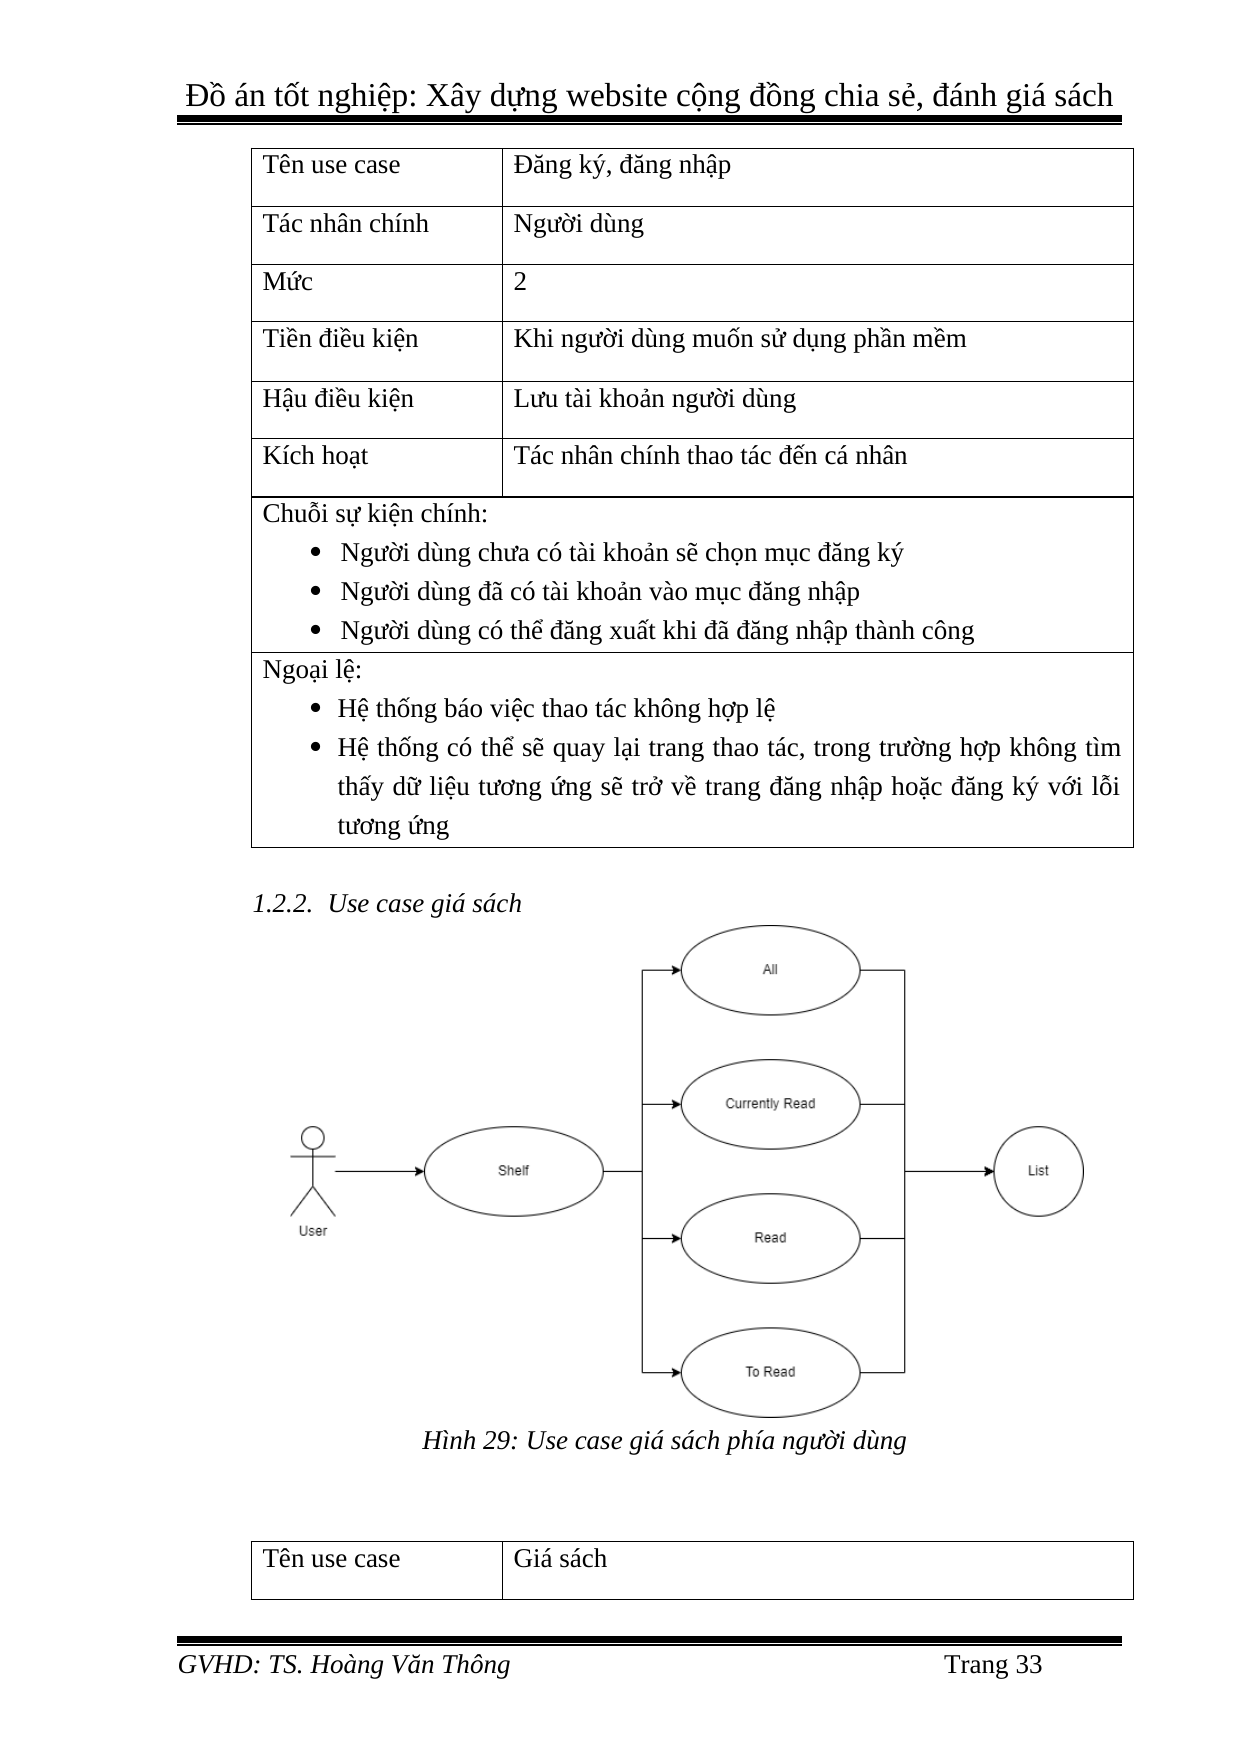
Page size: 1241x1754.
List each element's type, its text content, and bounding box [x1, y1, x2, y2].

table_cell Lưu tài khoản người dùng [503, 382, 1133, 438]
list Use case giá sách [251, 887, 1122, 918]
table_cell Ngoại lệ: Hệ thống báo việc thao tác không hợp lệ Hệ thống có thể sẽ quay lại trang thao tác, trong trường hợp không tìm thấy dữ liệu tương ứng sẽ trở về trang đăng nhập hoặc đăng ký với lỗi tương ứng [252, 653, 1133, 847]
table_cell Mức [252, 265, 502, 321]
picture [290, 925, 1084, 1418]
table_cell Người dùng [503, 207, 1133, 264]
table_cell 2 [503, 265, 1133, 321]
table_cell Tác nhân chính [252, 207, 502, 264]
table_header Giá sách [503, 1542, 1133, 1599]
table_cell Hậu điều kiện [252, 382, 502, 438]
table_header Tên use case [252, 1542, 502, 1599]
table_cell Chuỗi sự kiện chính: Người dùng chưa có tài khoản sẽ chọn mục đăng ký Người dùng đã có tài khoản vào mục đăng nhập Người dùng có thể đăng xuất khi đã đăng nhập thành công [252, 498, 1133, 652]
list Hình 29: Use case giá sách phía người dùng [207, 1424, 1122, 1455]
table_cell Khi người dùng muốn sử dụng phần mềm [503, 322, 1133, 381]
table_cell Kích hoạt [252, 439, 502, 496]
table_header Tên use case [252, 149, 502, 206]
table_cell Tác nhân chính thao tác đến cá nhân [503, 439, 1133, 496]
table_cell Tiền điều kiện [252, 322, 502, 381]
table_header Đăng ký, đăng nhập [503, 149, 1133, 206]
